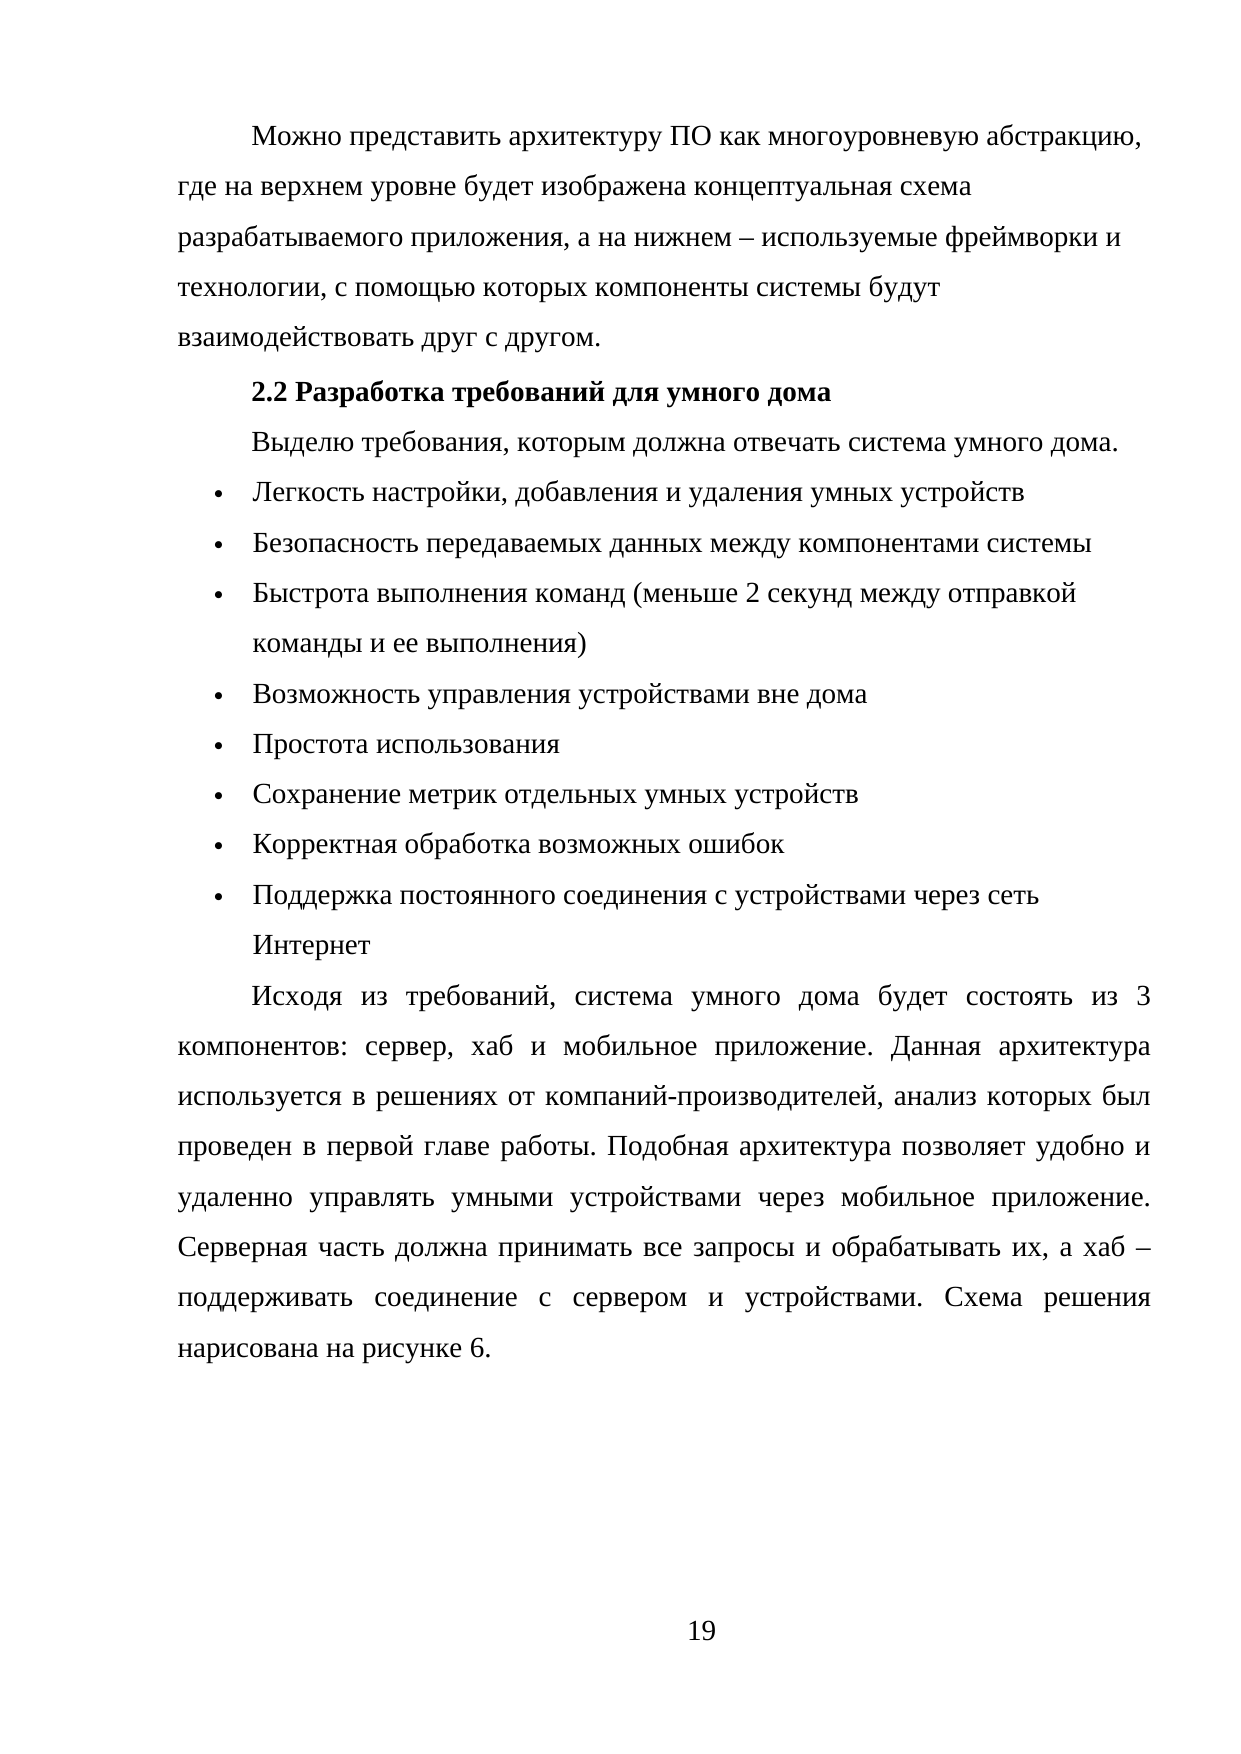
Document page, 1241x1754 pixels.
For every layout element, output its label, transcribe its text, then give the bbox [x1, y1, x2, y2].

text Выделю требования, которым должна отвечать система умного дома. [177, 424, 1152, 458]
list Быстрота выполнения команд (меньше 2 секунд между отправкой команды и ее выполнения) [215, 575, 1152, 659]
text 2.2 Разработка требований для умного дома [177, 374, 1152, 407]
list Поддержка постоянного соединения с устройствами через сеть Интернет [215, 877, 1152, 961]
list Корректная обработка возможных ошибок [215, 827, 1152, 860]
list Легкость настройки, добавления и удаления умных устройств [215, 474, 1152, 508]
text Исходя из требований, система умного дома будет состоять из 3 компонентов: сервер, хаб и мобильное приложение. Данная архитектура используется в решениях от компаний-производителей, анализ которых был проведен в первой главе работы. Подобная архитектура позволяет удобно и удаленно управлять умными устройствами через мобильное приложение. Серверная часть должна принимать все запросы и обрабатывать их, а хаб – поддерживать соединение с сервером и устройствами. Схема решения нарисована на рисунке 6. [177, 978, 1152, 1363]
list Сохранение метрик отдельных умных устройств [215, 776, 1152, 810]
list Простота использования [215, 726, 1152, 759]
list Безопасность передаваемых данных между компонентами системы [215, 525, 1152, 558]
list Возможность управления устройствами вне дома [215, 676, 1152, 709]
text Можно представить архитектуру ПО как многоуровневую абстракцию, где на верхнем уровне будет изображена концептуальная схема разрабатываемого приложения, а на нижнем – используемые фреймворки и технологии, с помощью которых компоненты системы будут взаимодействовать друг с другом. [177, 118, 1152, 353]
